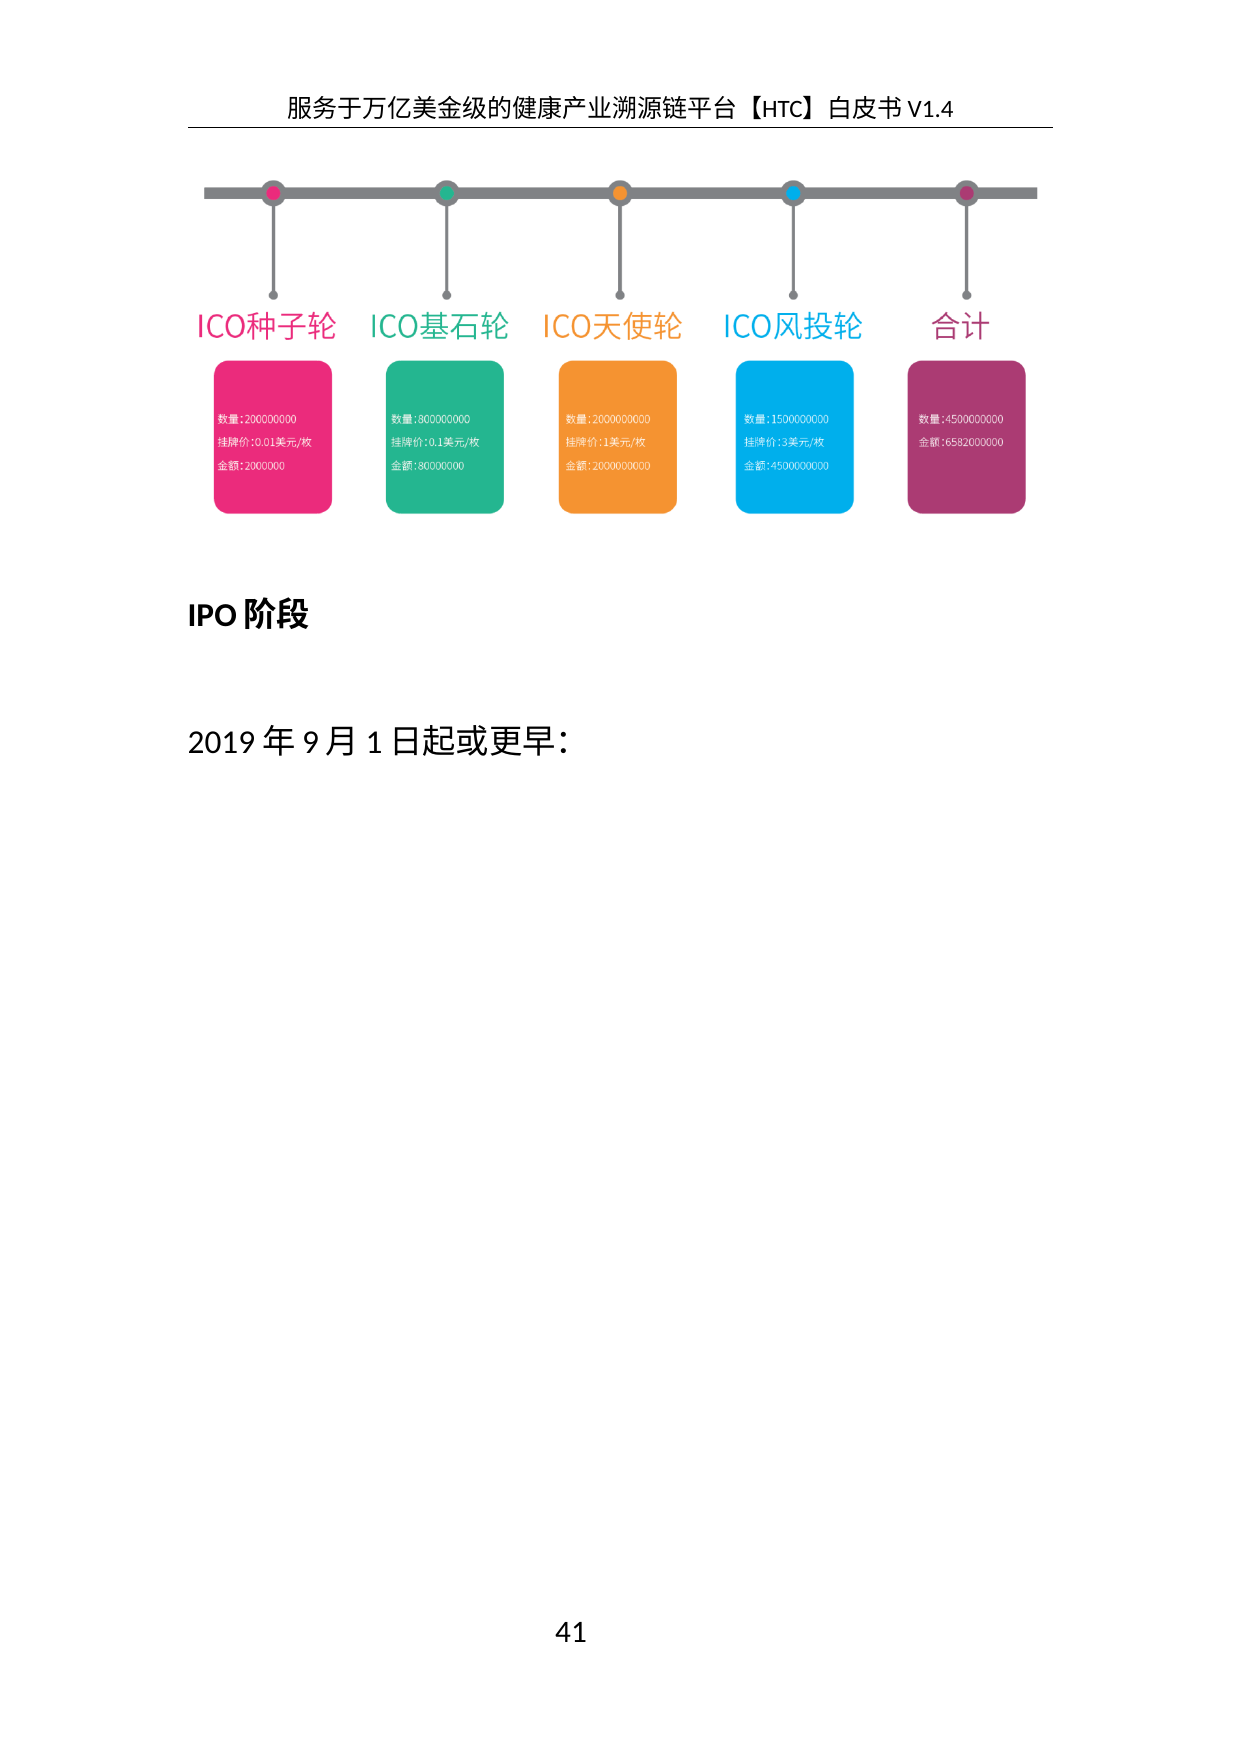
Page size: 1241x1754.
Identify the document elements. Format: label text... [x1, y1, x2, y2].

picture [187, 162, 1053, 538]
subtitle IPO阶段 [187, 579, 1053, 644]
text 2019年9月1日起或更早： [187, 706, 1053, 771]
